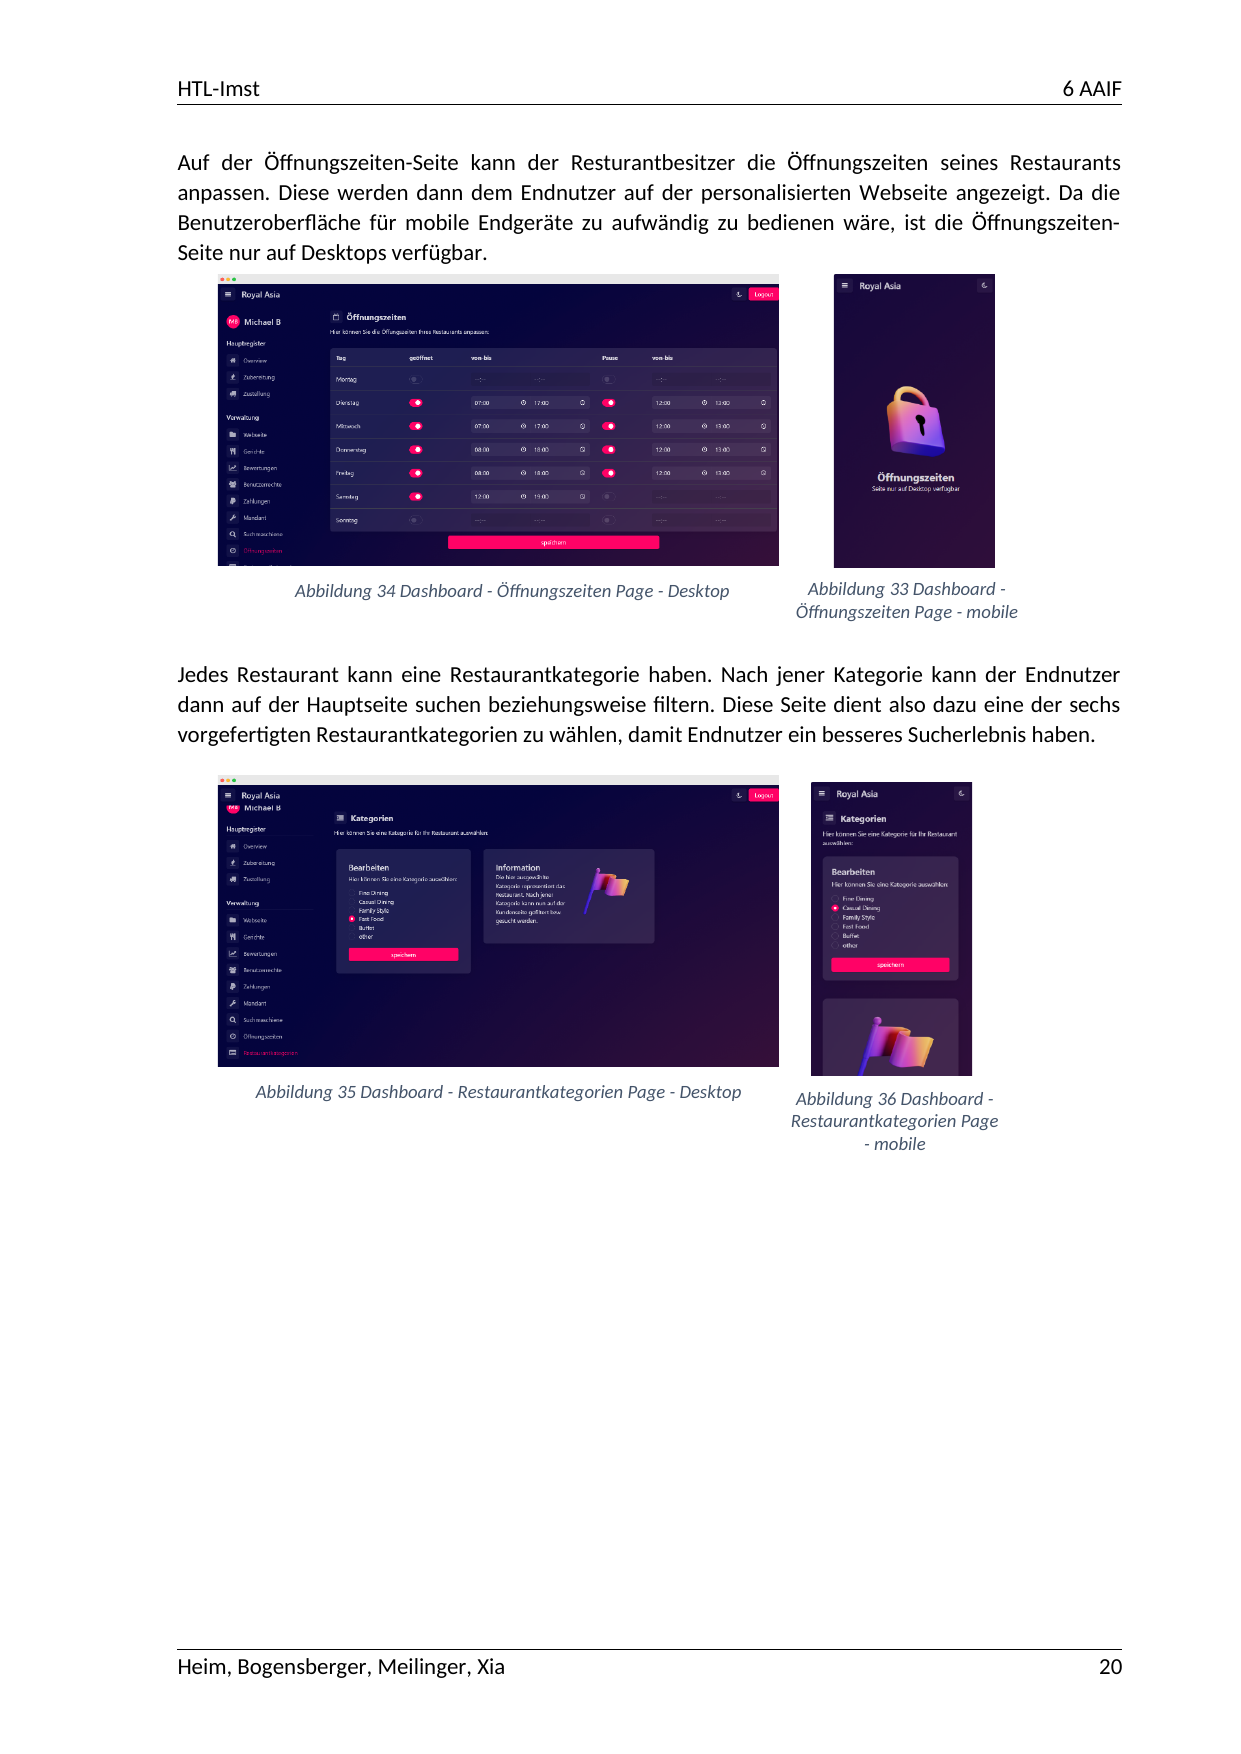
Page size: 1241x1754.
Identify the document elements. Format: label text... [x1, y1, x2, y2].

picture [809, 782, 972, 1073]
picture [216, 274, 779, 565]
picture [832, 274, 996, 565]
text Auf der Öffnungszeiten-Seite kann der Resturantbesitzer die Öffnungszeiten seines Restaurants anpassen. Diese werden dann dem Endnutzer auf der personalisierten Webseite angezeigt. Da die Benutzeroberfläche für mobile Endgeräte zu aufwändig zu bedienen wäre, ist die Öffnungszeiten-Seite nur auf Desktops verfügbar. [177, 148, 1122, 266]
picture [216, 775, 779, 1067]
text Jedes Restaurant kann eine Restaurantkategorie haben. Nach jener Kategorie kann der Endnutzer dann auf der Hauptseite suchen beziehungsweise filtern. Diese Seite dient also dazu eine der sechs vorgefertigten Restaurantkategorien zu wählen, damit Endnutzer ein besseres Sucherlebnis haben. [177, 660, 1122, 749]
